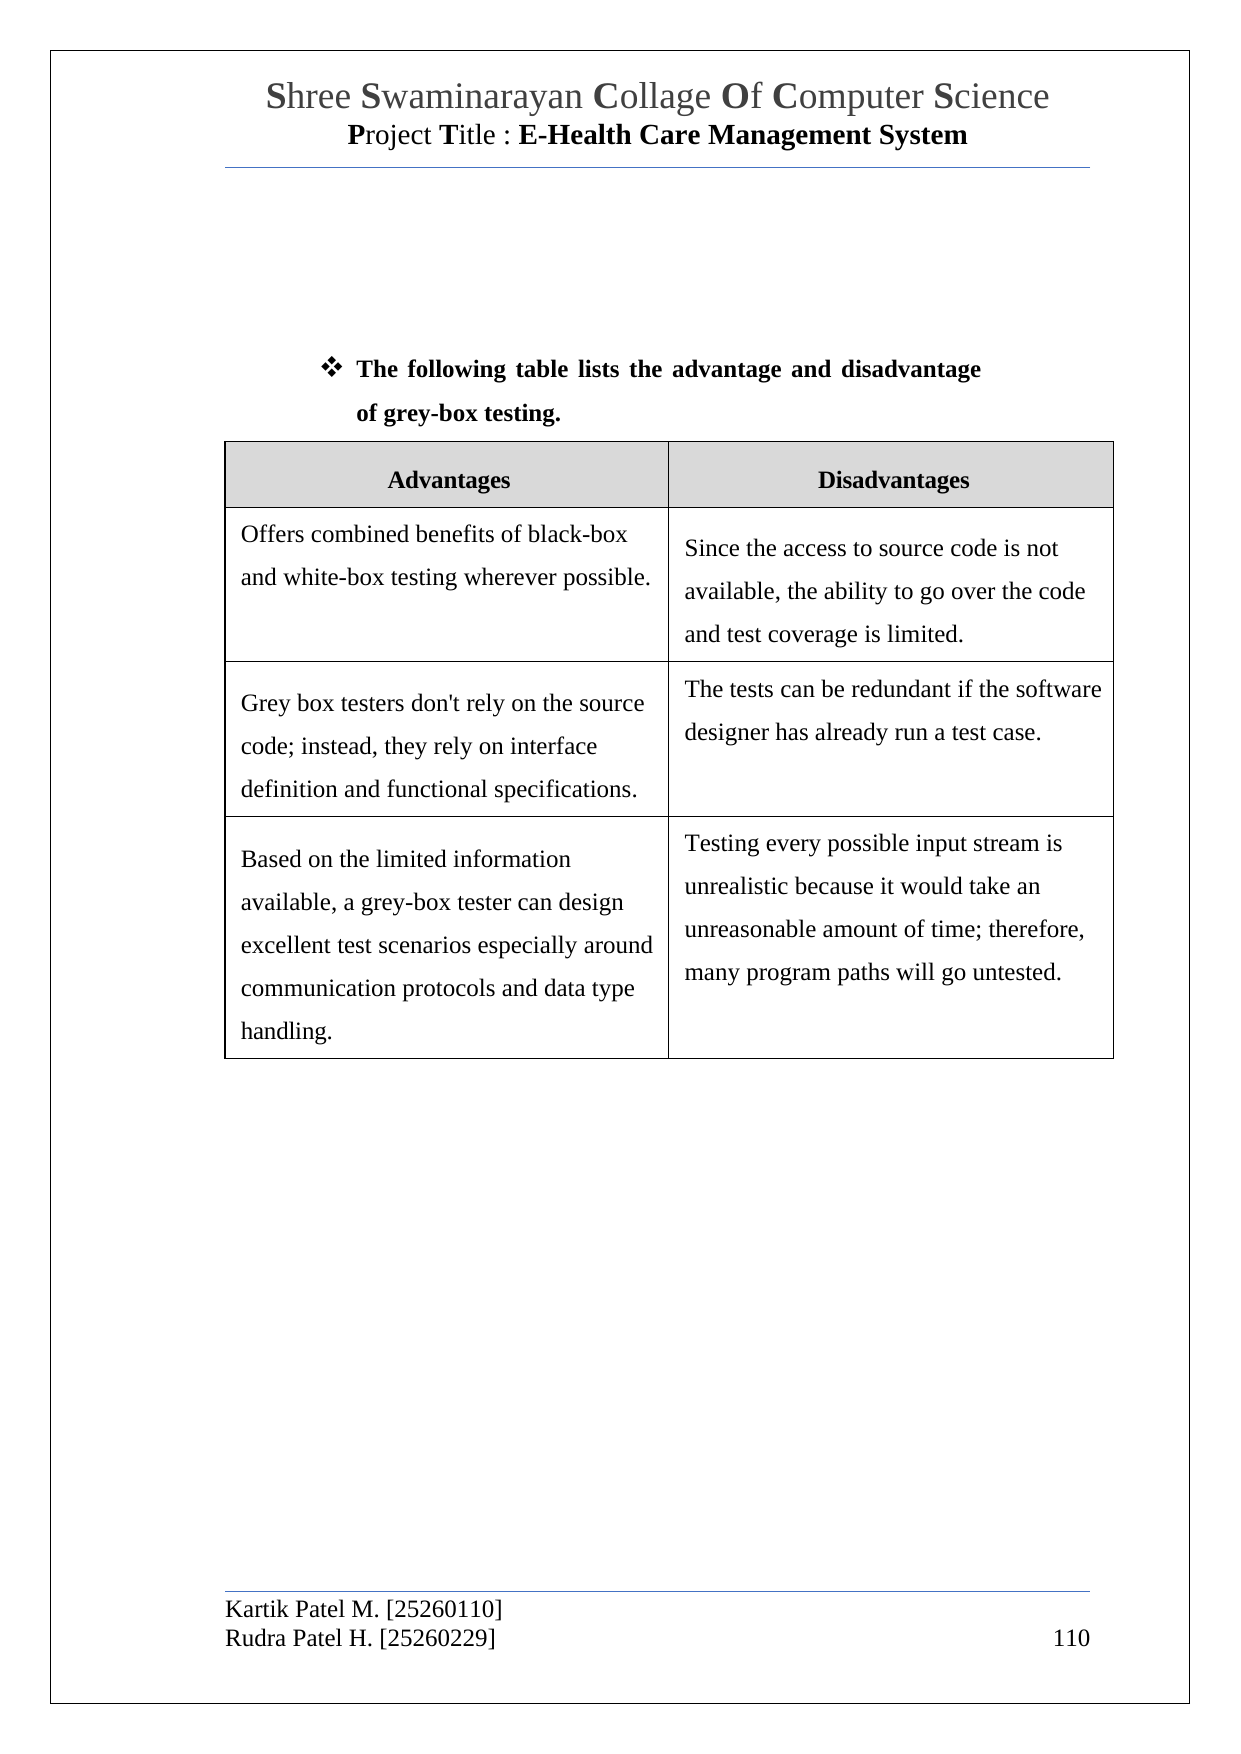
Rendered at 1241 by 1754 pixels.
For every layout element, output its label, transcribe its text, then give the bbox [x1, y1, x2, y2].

table_cell Offers combined benefits of black-box and white-box testing wherever possible. [226, 508, 668, 661]
table_cell Based on the limited information available, a grey-box tester can design excellent test scenarios especially around communication protocols and data type handling. [226, 817, 668, 1058]
table_header Advantages [226, 442, 668, 507]
table_cell Testing every possible input stream is unrealistic because it would take an unreasonable amount of time; therefore, many program paths will go untested. [669, 817, 1113, 1058]
table_cell Grey box testers don't rely on the source code; instead, they rely on interface definition and functional specifications. [226, 662, 668, 816]
table_cell The tests can be redundant if the software designer has already run a test case. [669, 662, 1113, 816]
table_cell Since the access to source code is not available, the ability to go over the code and test coverage is limited. [669, 508, 1113, 661]
table_header Disadvantages [669, 442, 1113, 507]
list The following table lists the advantage and disadvantage of grey-box testing. [319, 354, 982, 426]
